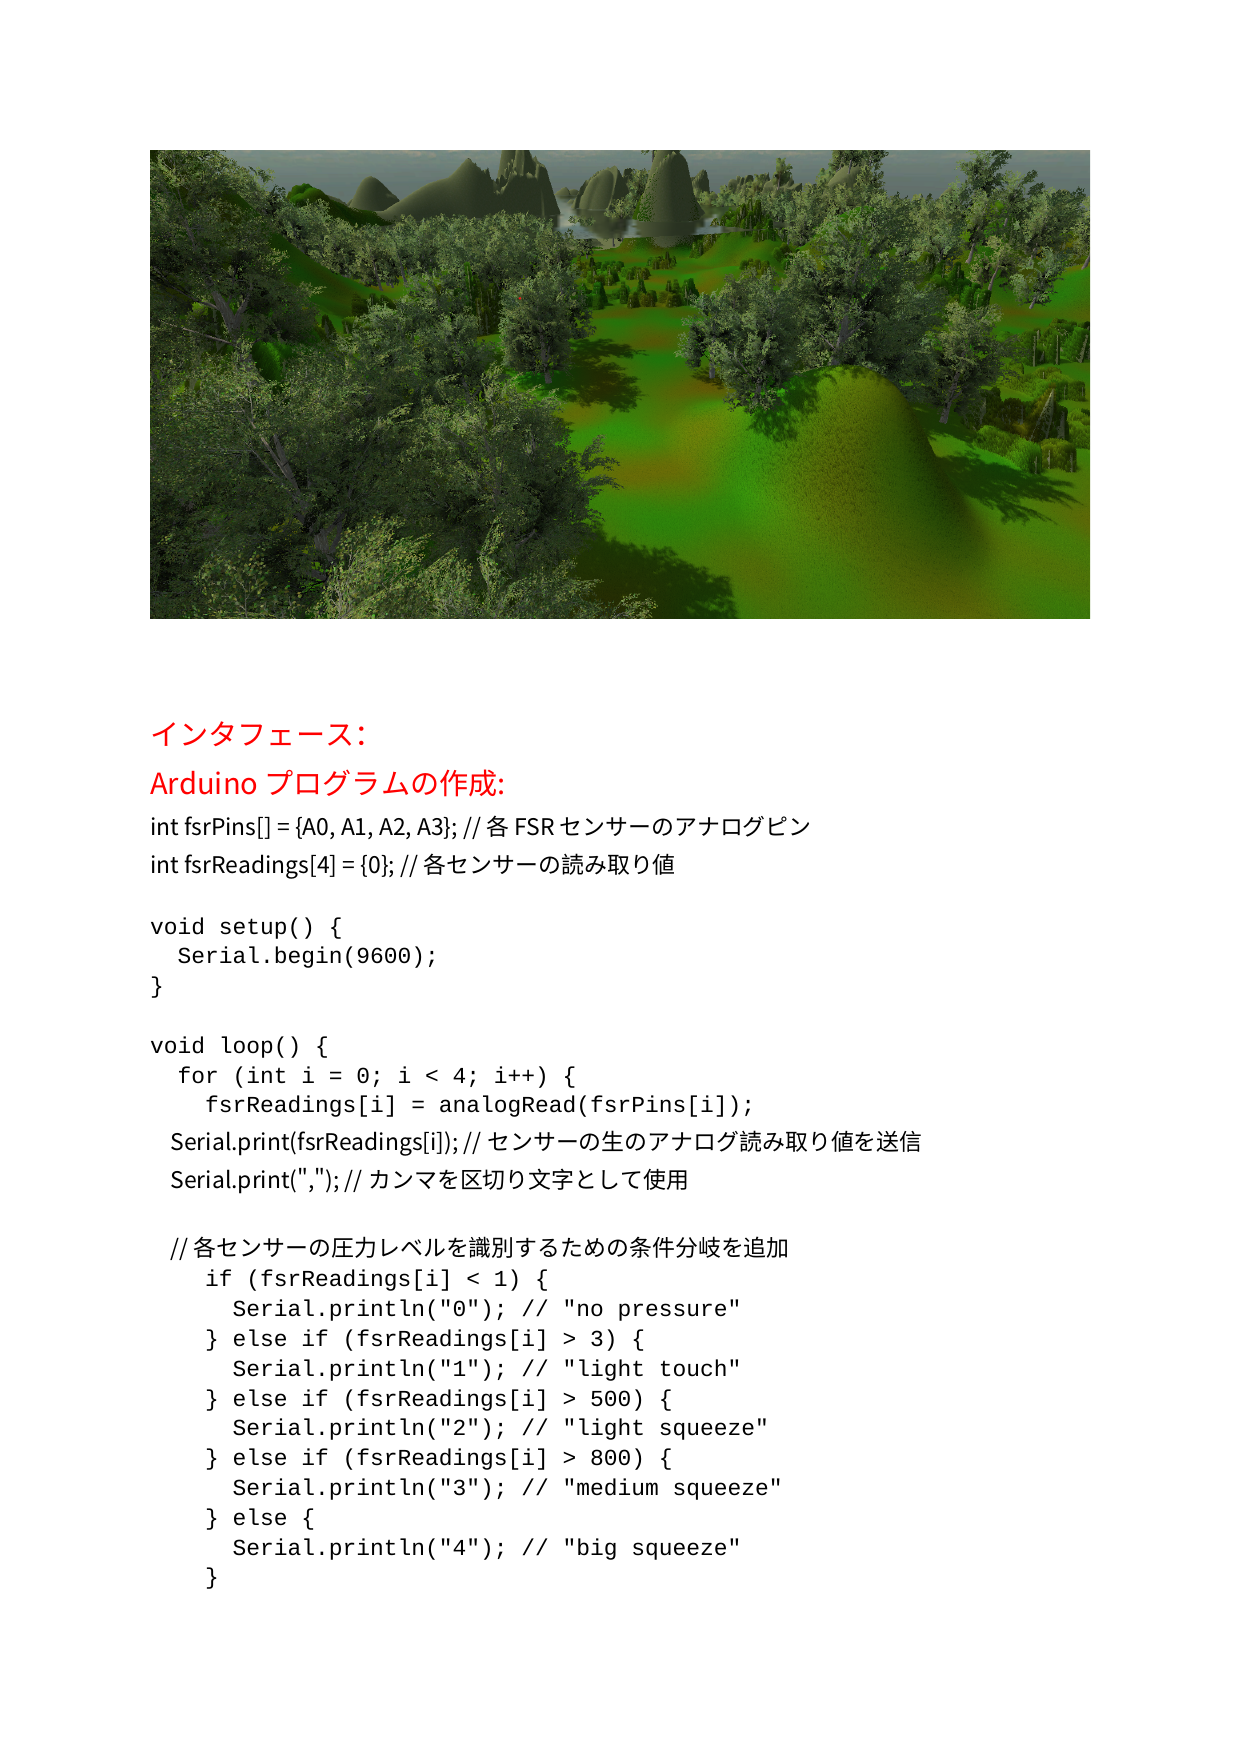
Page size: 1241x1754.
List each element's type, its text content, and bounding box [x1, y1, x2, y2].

text Serial.println("0"); // "no pressure" [150, 1298, 1090, 1323]
text Serial.print(","); // カンマを区切り文字として使用 [150, 1162, 1090, 1195]
text Serial.println("4"); // "big squeeze" [150, 1536, 1090, 1562]
text Serial.println("1"); // "light touch" [150, 1357, 1090, 1383]
text Serial.begin(9600); [150, 945, 1090, 971]
text } [150, 975, 1090, 1001]
text // 各センサーの圧力レベルを識別するための条件分岐を追加 [150, 1230, 1090, 1263]
text int fsrReadings[4] = {0}; // 各センサーの読み取り値 [150, 847, 1090, 880]
text } else if (fsrReadings[i] > 3) { [150, 1327, 1090, 1353]
text if (fsrReadings[i] < 1) { [150, 1268, 1090, 1294]
text void setup() { [150, 915, 1090, 941]
text for (int i = 0; i < 4; i++) { [150, 1064, 1090, 1090]
text } [150, 1566, 1090, 1592]
text void loop() { [150, 1034, 1090, 1060]
text } else { [150, 1506, 1090, 1532]
picture [150, 150, 1091, 619]
text } else if (fsrReadings[i] > 800) { [150, 1447, 1090, 1472]
text } else if (fsrReadings[i] > 500) { [150, 1387, 1090, 1413]
text Serial.print(fsrReadings[i]); // センサーの生のアナログ読み取り値を送信 [150, 1124, 1090, 1157]
text Serial.println("2"); // "light squeeze" [150, 1417, 1090, 1443]
text Arduinoプログラムの作成: [150, 761, 1090, 803]
text インタフェース： [150, 712, 1090, 754]
text Serial.println("3"); // "medium squeeze" [150, 1476, 1090, 1502]
text fsrReadings[i] = analogRead(fsrPins[i]); [150, 1094, 1090, 1120]
text int fsrPins[] = {A0, A1, A2, A3}; // 各FSRセンサーのアナログピン [150, 809, 1090, 842]
